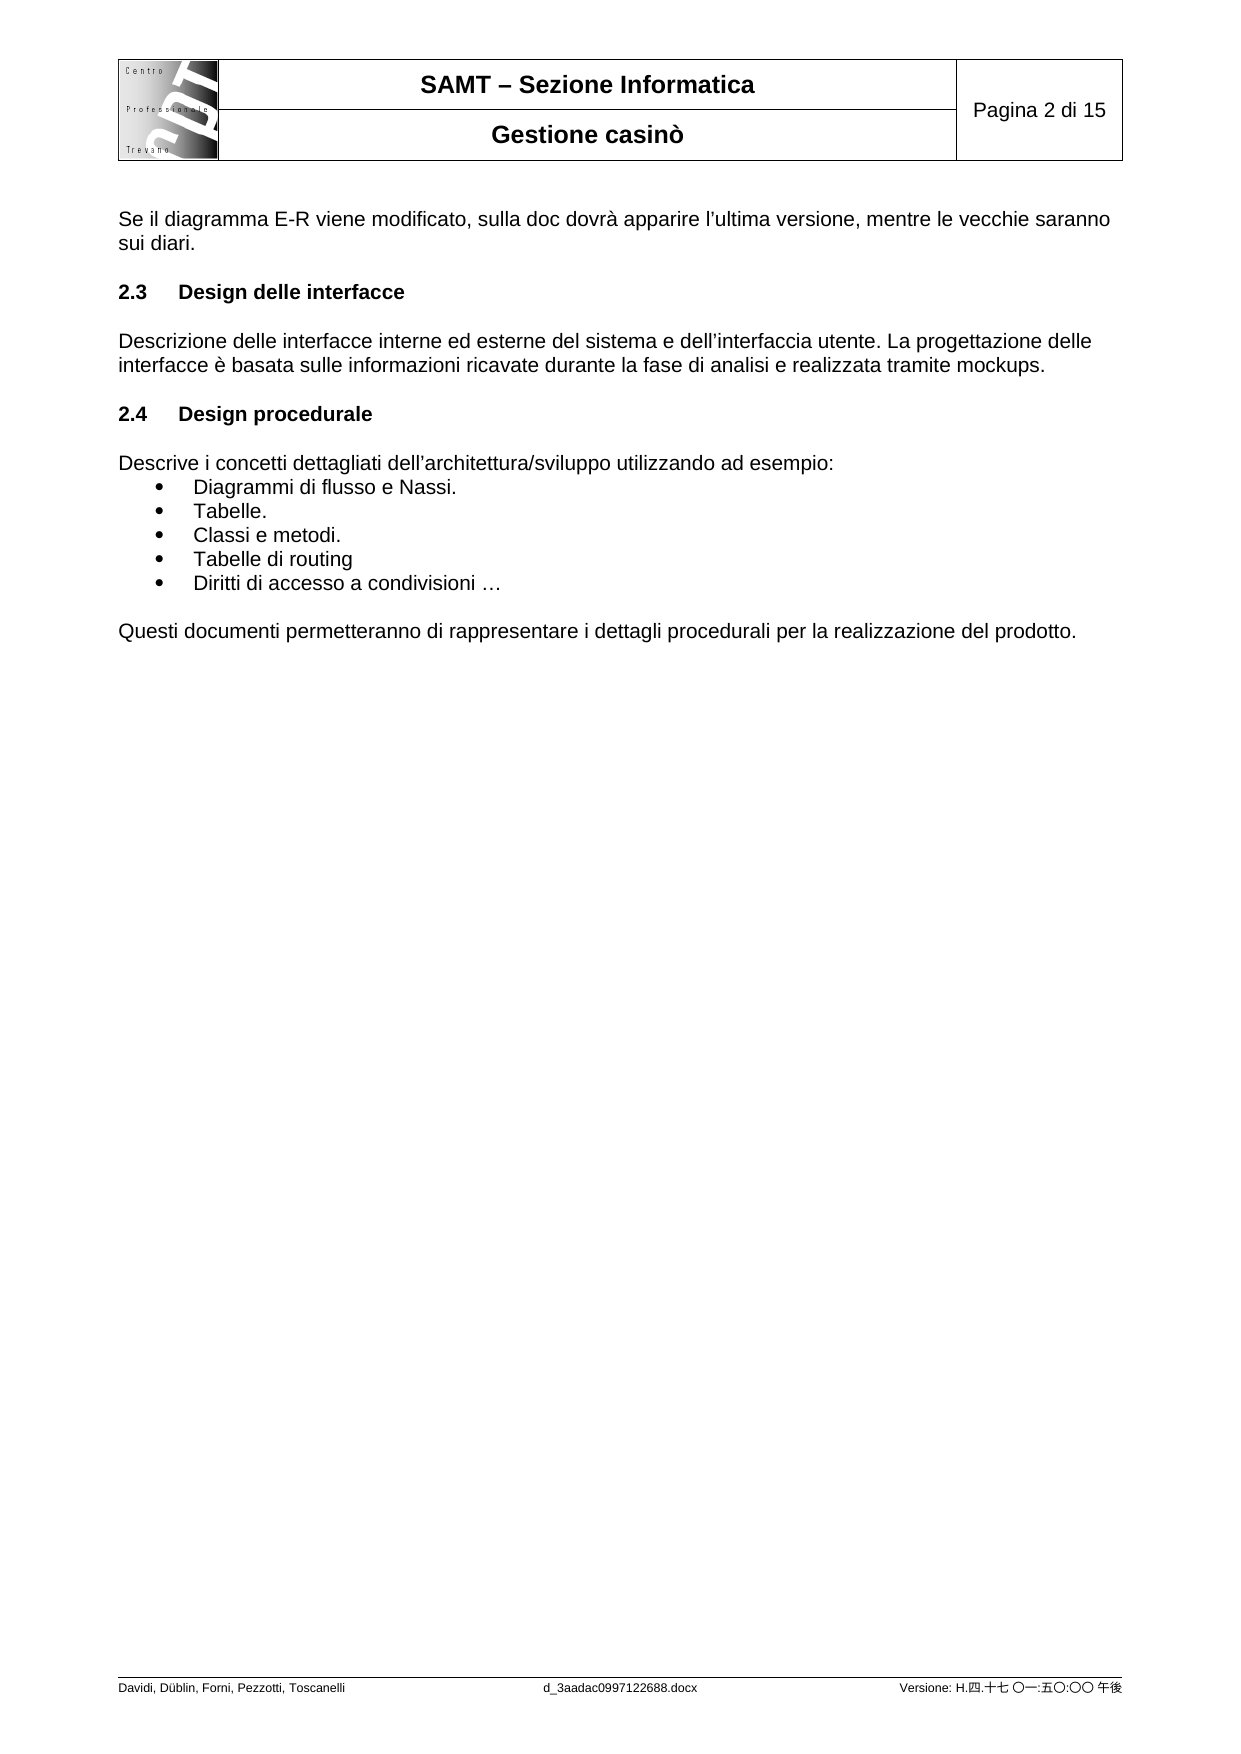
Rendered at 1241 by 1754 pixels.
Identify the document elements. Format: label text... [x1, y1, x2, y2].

list Tabelle. [156, 498, 1122, 523]
text Se il diagramma E-R viene modificato, sulla doc dovrà apparire l’ultima versione, mentre le vecchie saranno sui diari. [118, 207, 1122, 255]
text Descrizione delle interfacce interne ed esterne del sistema e dell’interfaccia utente. La progettazione delle interfacce è basata sulle informazioni ricavate durante la fase di analisi e realizzata tramite mockups. [118, 329, 1122, 377]
list Diritti di accesso a condivisioni … [156, 571, 1122, 595]
text Questi documenti permetteranno di rappresentare i dettagli procedurali per la realizzazione del prodotto. [118, 619, 1122, 643]
subtitle Design procedurale [118, 402, 1122, 426]
list Diagrammi di flusso e Nassi. [156, 474, 1122, 498]
list Classi e metodi. [156, 523, 1122, 547]
text Descrive i concetti dettagliati dell’architettura/sviluppo utilizzando ad esempio: [118, 451, 1122, 474]
picture [118, 60, 218, 159]
list Tabelle di routing [156, 547, 1122, 571]
subtitle Design delle interfacce [118, 280, 1122, 304]
